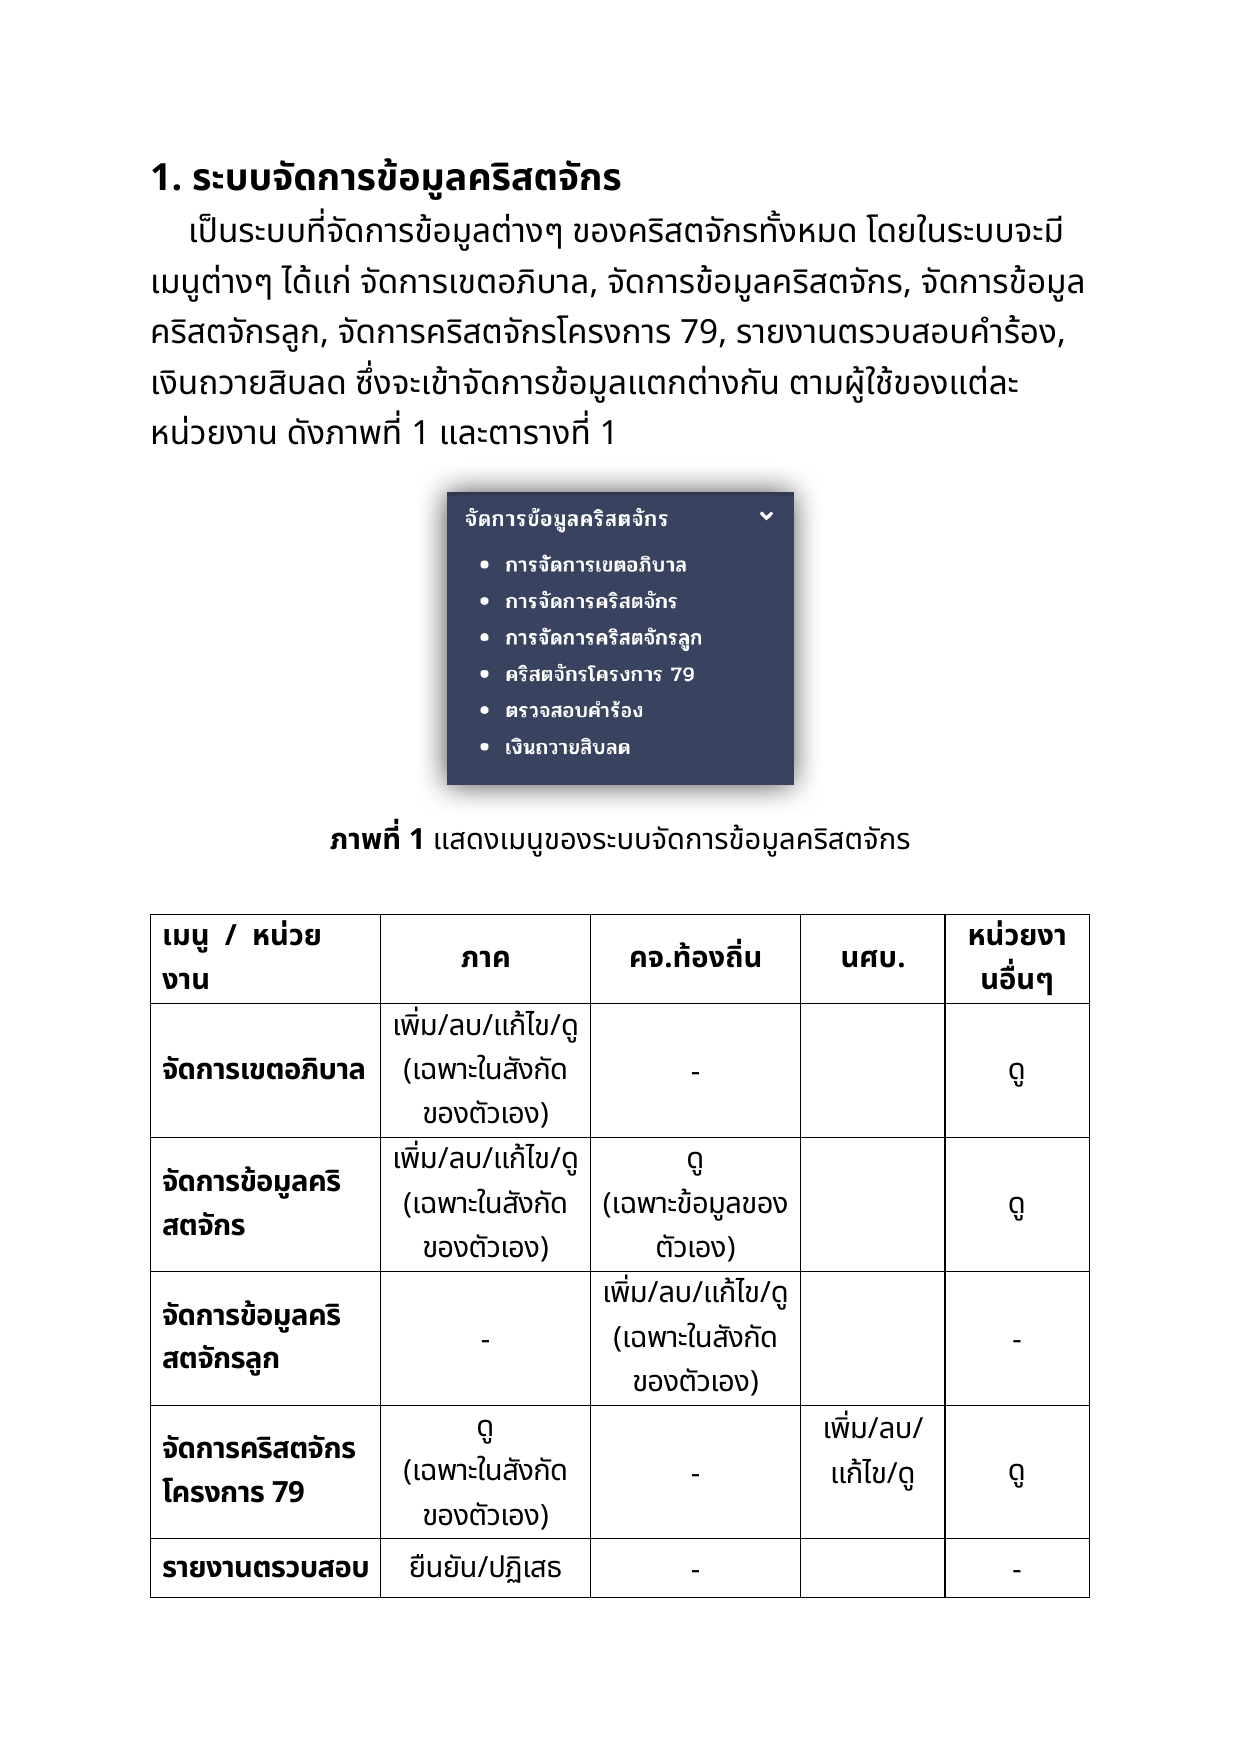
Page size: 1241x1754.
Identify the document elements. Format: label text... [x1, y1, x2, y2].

text ภาพที่ 1 แสดงเมนูของระบบจัดการข้อมูลคริสตจักร [150, 818, 1090, 862]
table_cell ดู [946, 1138, 1089, 1271]
table_cell เพิ่ม/ลบ/แก้ไข/ดู (เฉพาะในสังกัดของตัวเอง) [591, 1272, 800, 1404]
text เป็นระบบที่จัดการข้อมูลต่างๆ ของคริสตจักรทั้งหมด โดยในระบบจะมีเมนูต่างๆ ได้แก่ จัดการเขตอภิบาล, จัดการข้อมูลคริสตจักร, จัดการข้อมูลคริสตจักรลูก, จัดการคริสตจักรโครงการ 79, รายงานตรวบสอบคำร้อง, เงินถวายสิบลด ซึ่งจะเข้าจัดการข้อมูลแตกต่างกัน ตามผู้ใช้ของแต่ละหน่วยงาน ดังภาพที่ 1 และตารางที่ 1 [150, 207, 1090, 460]
table_cell ดู (เฉพาะข้อมูลของตัวเอง) [591, 1138, 800, 1271]
table_cell ดู [946, 1004, 1089, 1137]
table_cell - [946, 1272, 1089, 1404]
table_cell จัดการเขตอภิบาล [151, 1004, 380, 1137]
table_cell - [381, 1272, 590, 1404]
table_cell [801, 1272, 944, 1404]
table_cell ยืนยัน/ปฏิเสธ [381, 1539, 590, 1597]
table_cell เพิ่ม/ลบ/แก้ไข/ดู (เฉพาะในสังกัดของตัวเอง) [381, 1138, 590, 1271]
table_cell - [591, 1406, 800, 1538]
table_cell - [591, 1004, 800, 1137]
table_cell เพิ่ม/ลบ/แก้ไข/ดู (เฉพาะในสังกัดของตัวเอง) [381, 1004, 590, 1137]
table_header ภาค [381, 915, 590, 1003]
table_header หน่วยงานอื่นๆ [946, 915, 1089, 1003]
table_cell [801, 1138, 944, 1271]
table_cell จัดการคริสตจักรโครงการ 79 [151, 1406, 380, 1538]
table_cell ดู (เฉพาะในสังกัดของตัวเอง) [381, 1406, 590, 1538]
table_cell จัดการข้อมูลคริสตจักร [151, 1138, 380, 1271]
table_header นศบ. [801, 915, 944, 1003]
table_cell รายงานตรวบสอบคำร้อง [151, 1539, 380, 1597]
picture [447, 492, 794, 785]
table_cell [801, 1539, 944, 1597]
table_cell - [946, 1539, 1089, 1597]
table_header เมนู / หน่วยงาน [151, 915, 380, 1003]
table_cell เพิ่ม/ลบ/แก้ไข/ดู [801, 1406, 944, 1538]
table_cell - [591, 1539, 800, 1597]
table_cell จัดการข้อมูลคริสตจักรลูก [151, 1272, 380, 1404]
text 1. ระบบจัดการข้อมูลคริสตจักร [150, 150, 1090, 207]
table_header คจ.ท้องถิ่น [591, 915, 800, 1003]
table_cell ดู [946, 1406, 1089, 1538]
table_cell [801, 1004, 944, 1137]
